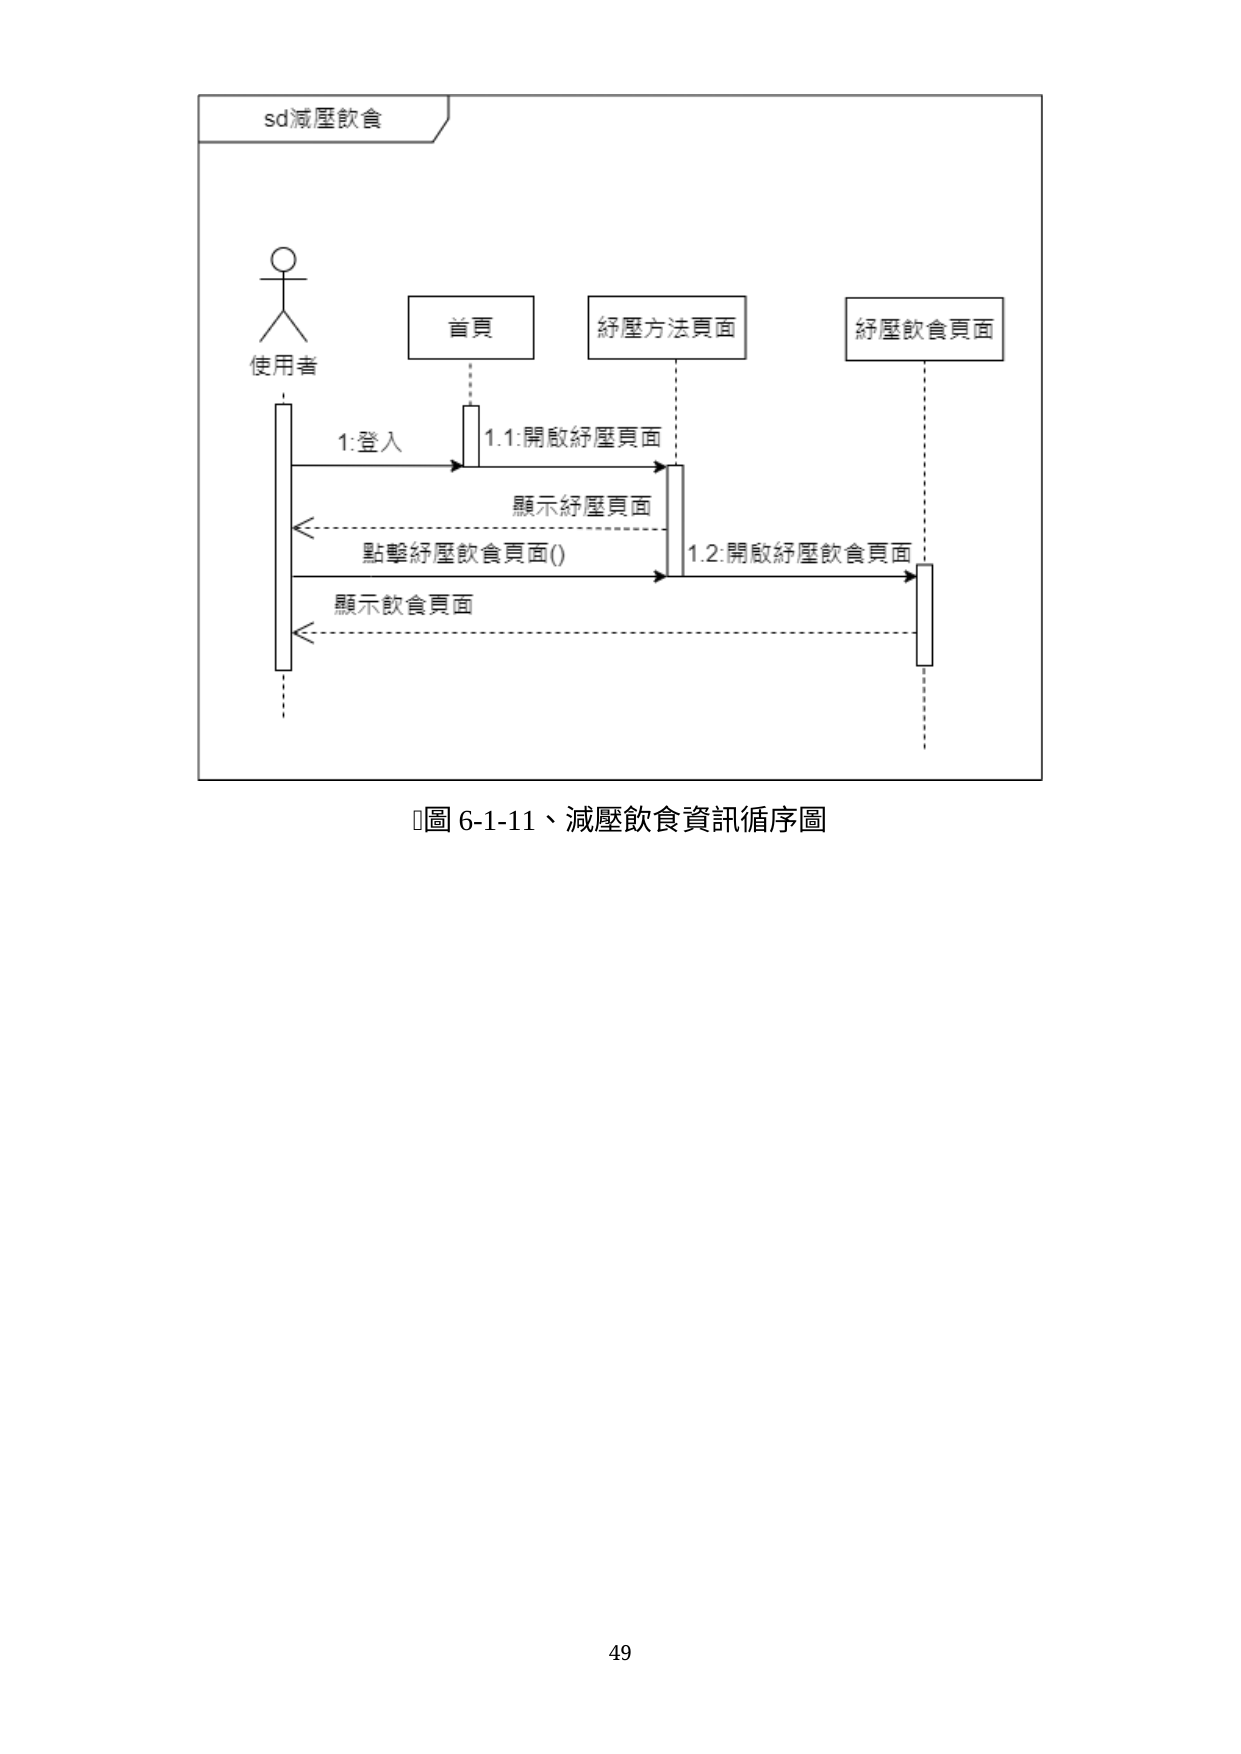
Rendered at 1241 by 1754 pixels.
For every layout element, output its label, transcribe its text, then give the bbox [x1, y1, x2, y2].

text 圖6-1-11、減壓飲食資訊循序圖 [89, 780, 1152, 855]
picture [197, 94, 1043, 781]
